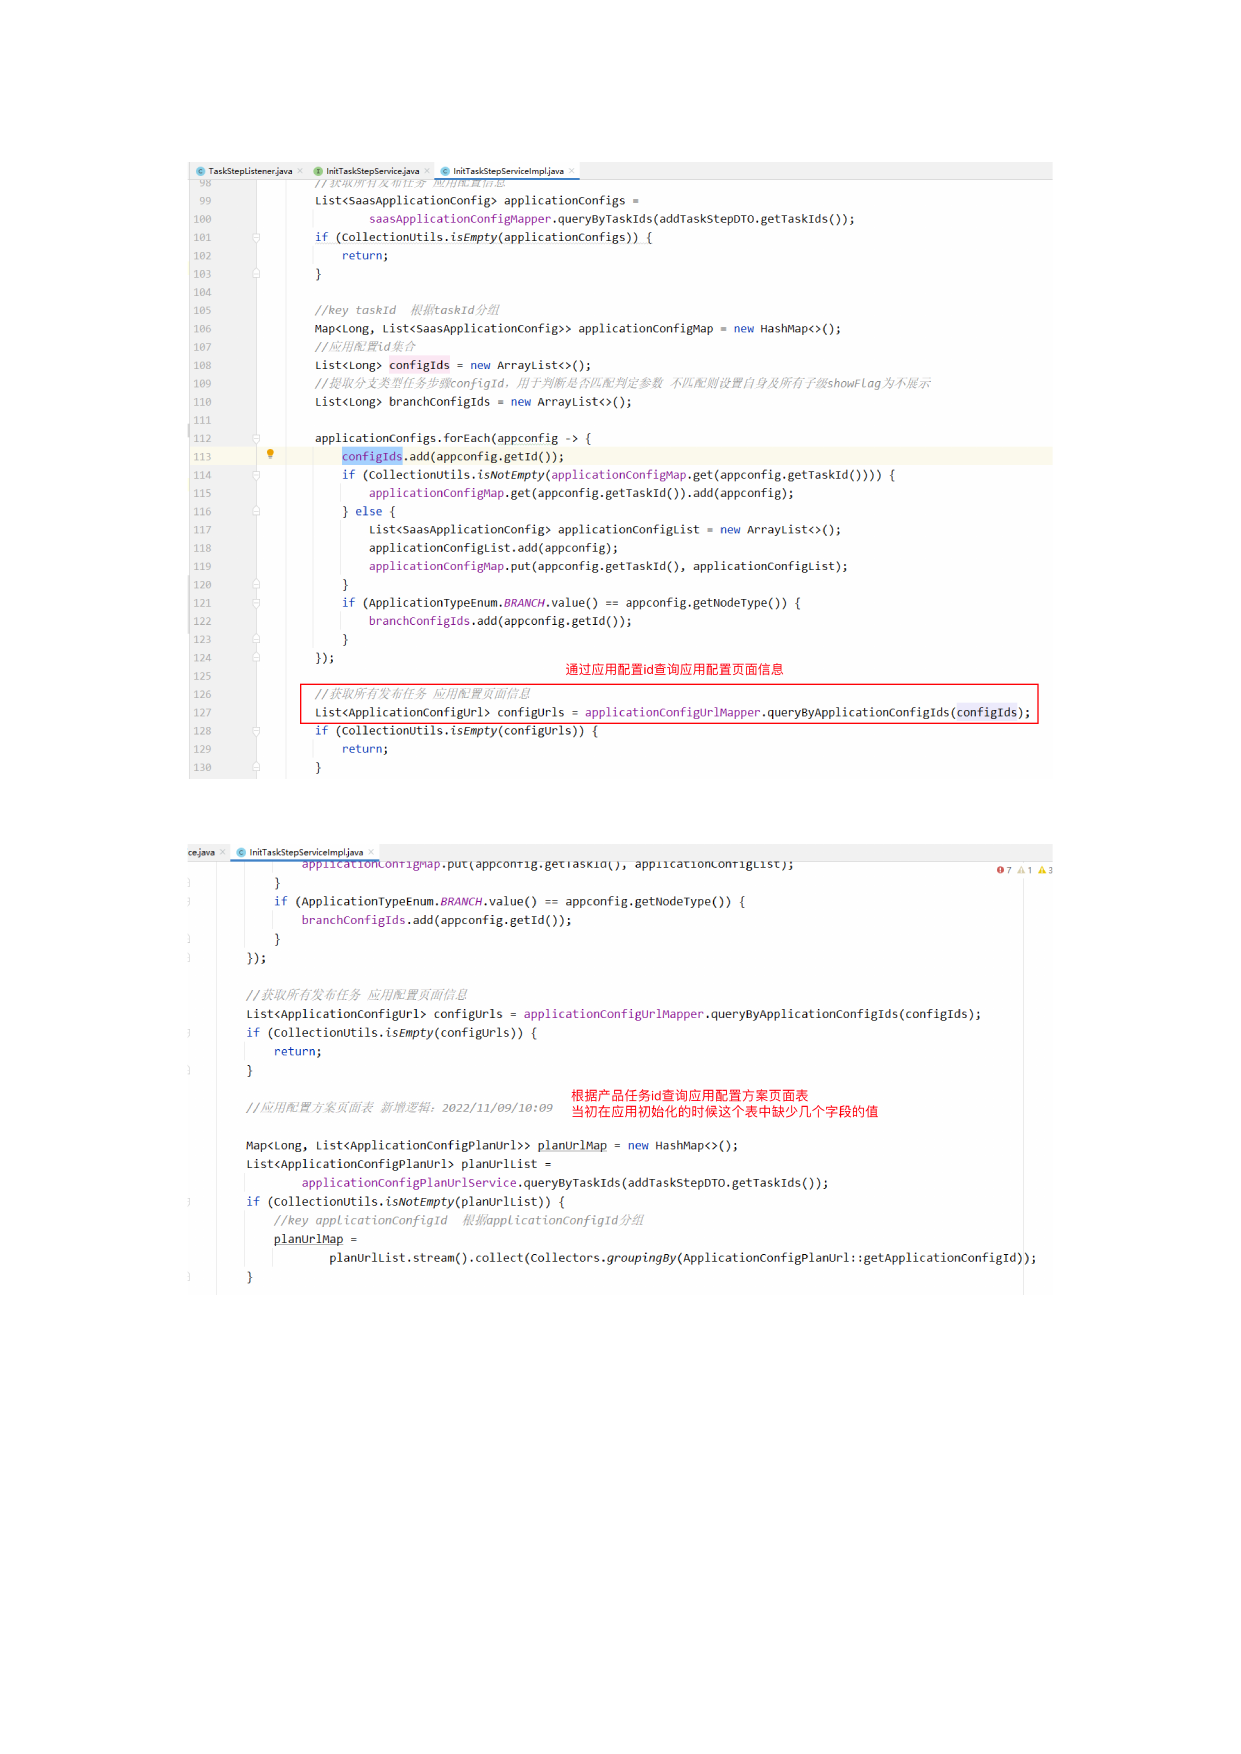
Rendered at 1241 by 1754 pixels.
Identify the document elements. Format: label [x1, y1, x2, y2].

picture [187, 162, 1053, 779]
picture [187, 844, 1053, 1295]
